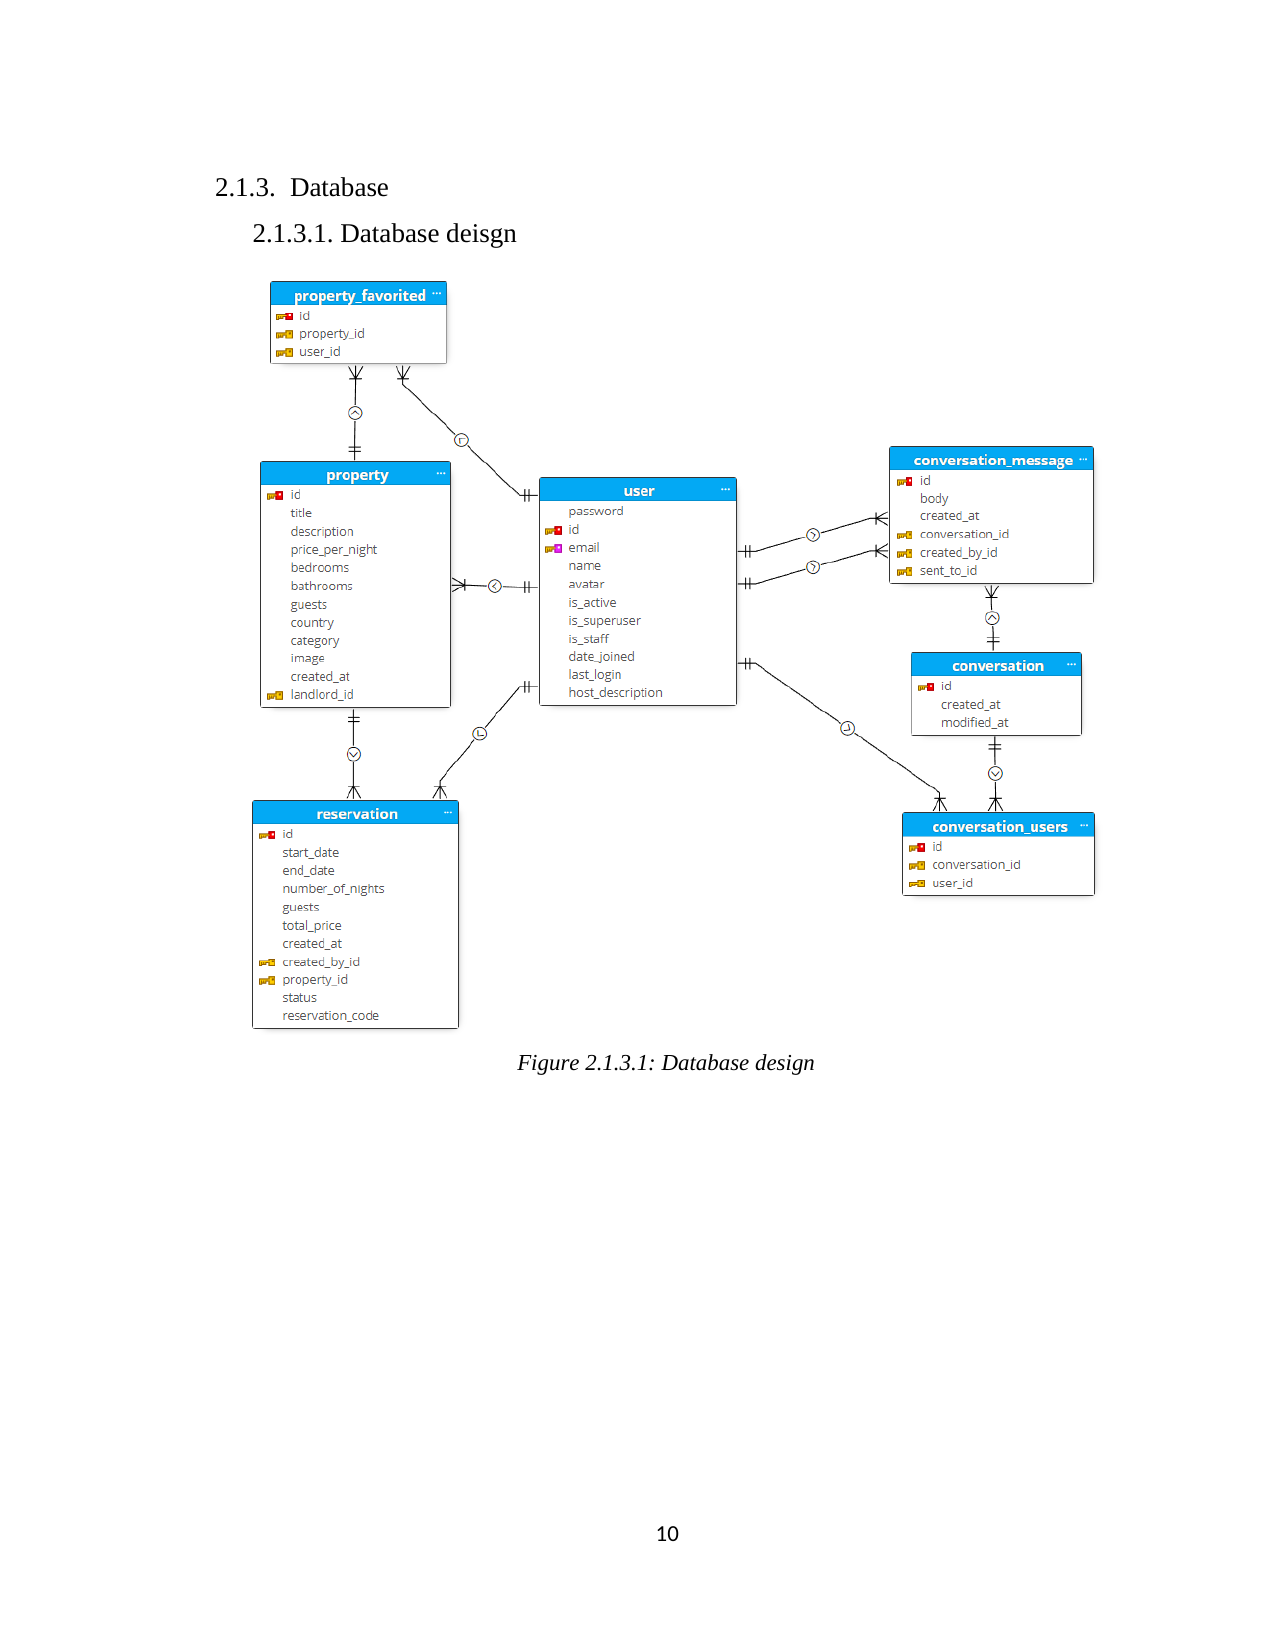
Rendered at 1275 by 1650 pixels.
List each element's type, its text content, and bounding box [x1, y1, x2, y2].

table_header Figure 2.1.3.1: Database design [215, 264, 1119, 1088]
list Database [215, 171, 1157, 202]
picture [226, 264, 1108, 1035]
list 2.1.3.1. Database deisgn [252, 218, 1157, 249]
